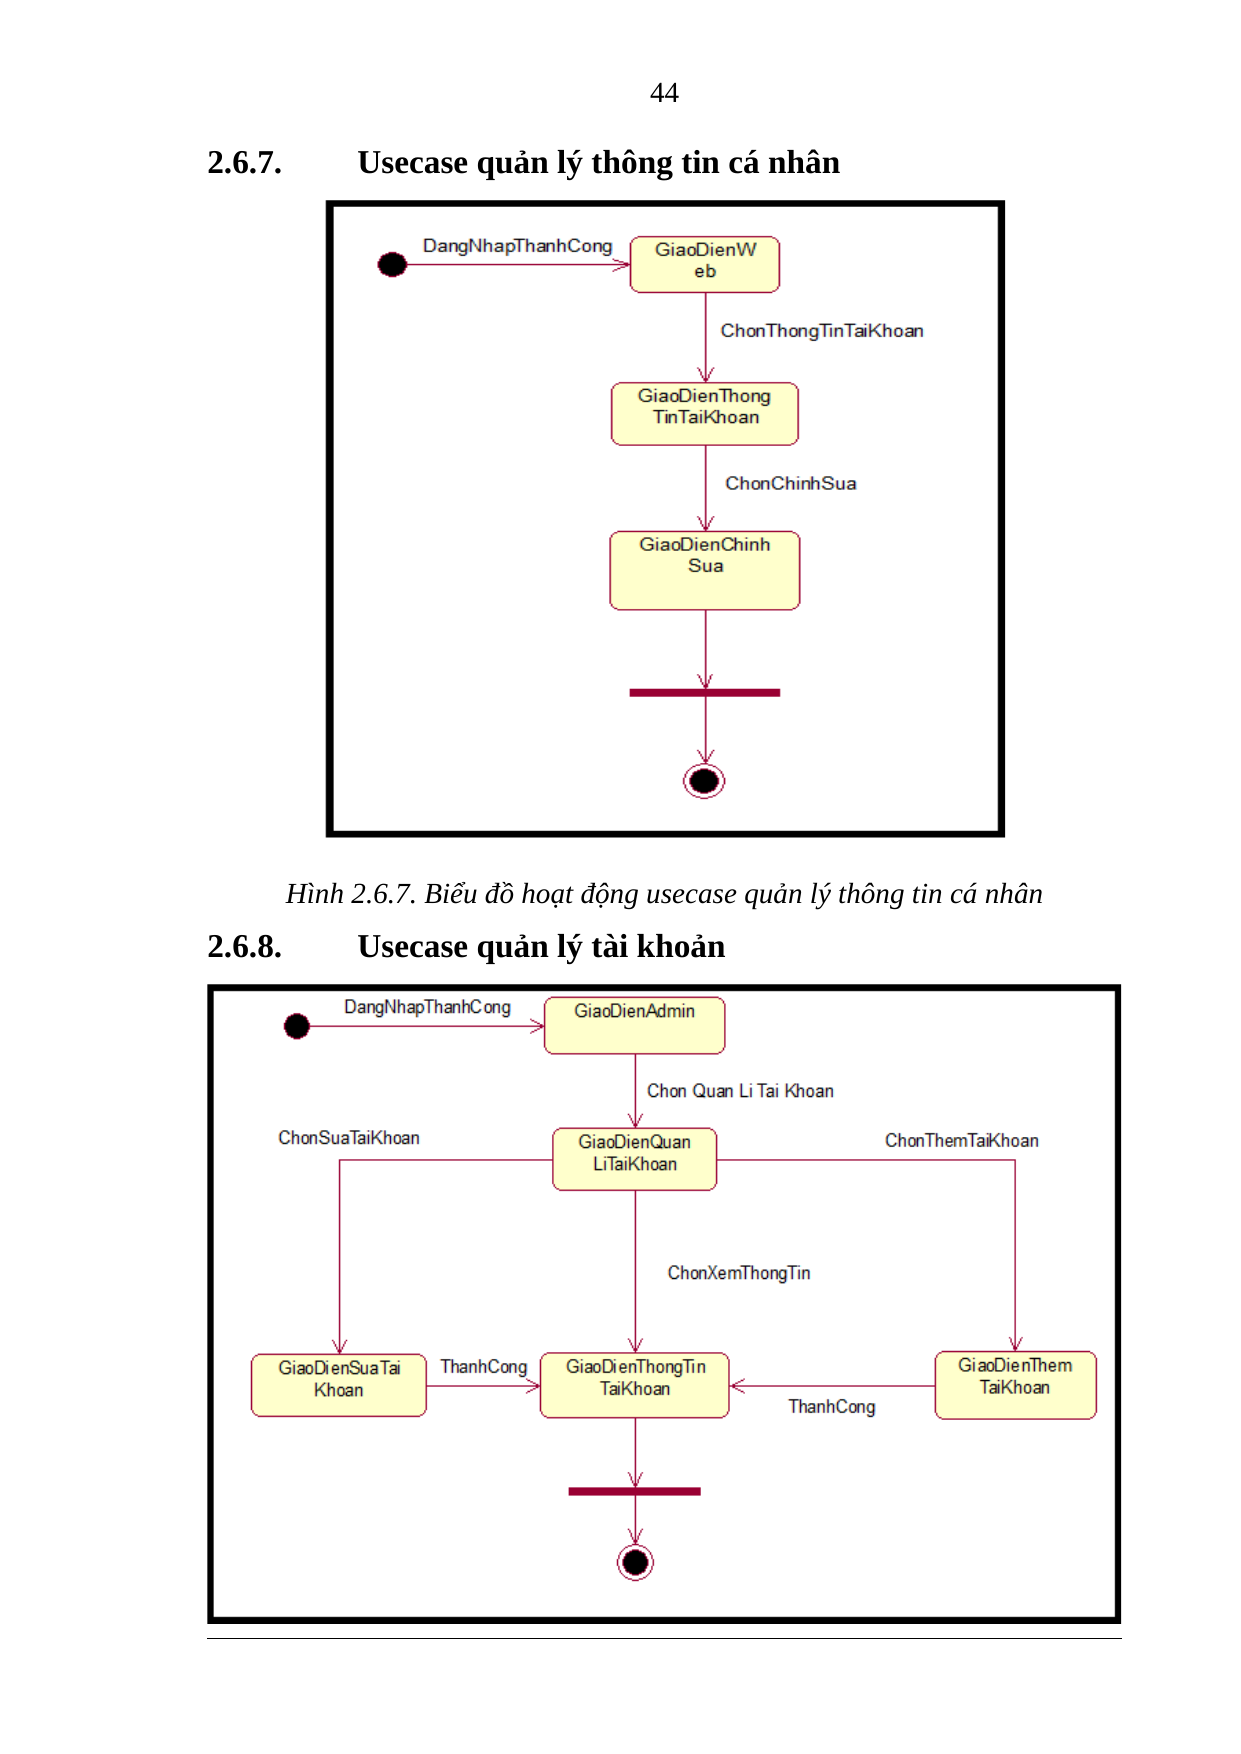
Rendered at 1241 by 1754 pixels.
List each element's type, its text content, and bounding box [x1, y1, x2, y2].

picture [323, 199, 1006, 839]
text Usecase quản lý thông tin cá nhân [207, 142, 1122, 180]
picture [207, 984, 1122, 1624]
text Hình 2.6.7. Biểu đồ hoạt động usecase quản lý thông tin cá nhân [207, 876, 1122, 910]
text Usecase quản lý tài khoản [207, 927, 1122, 965]
